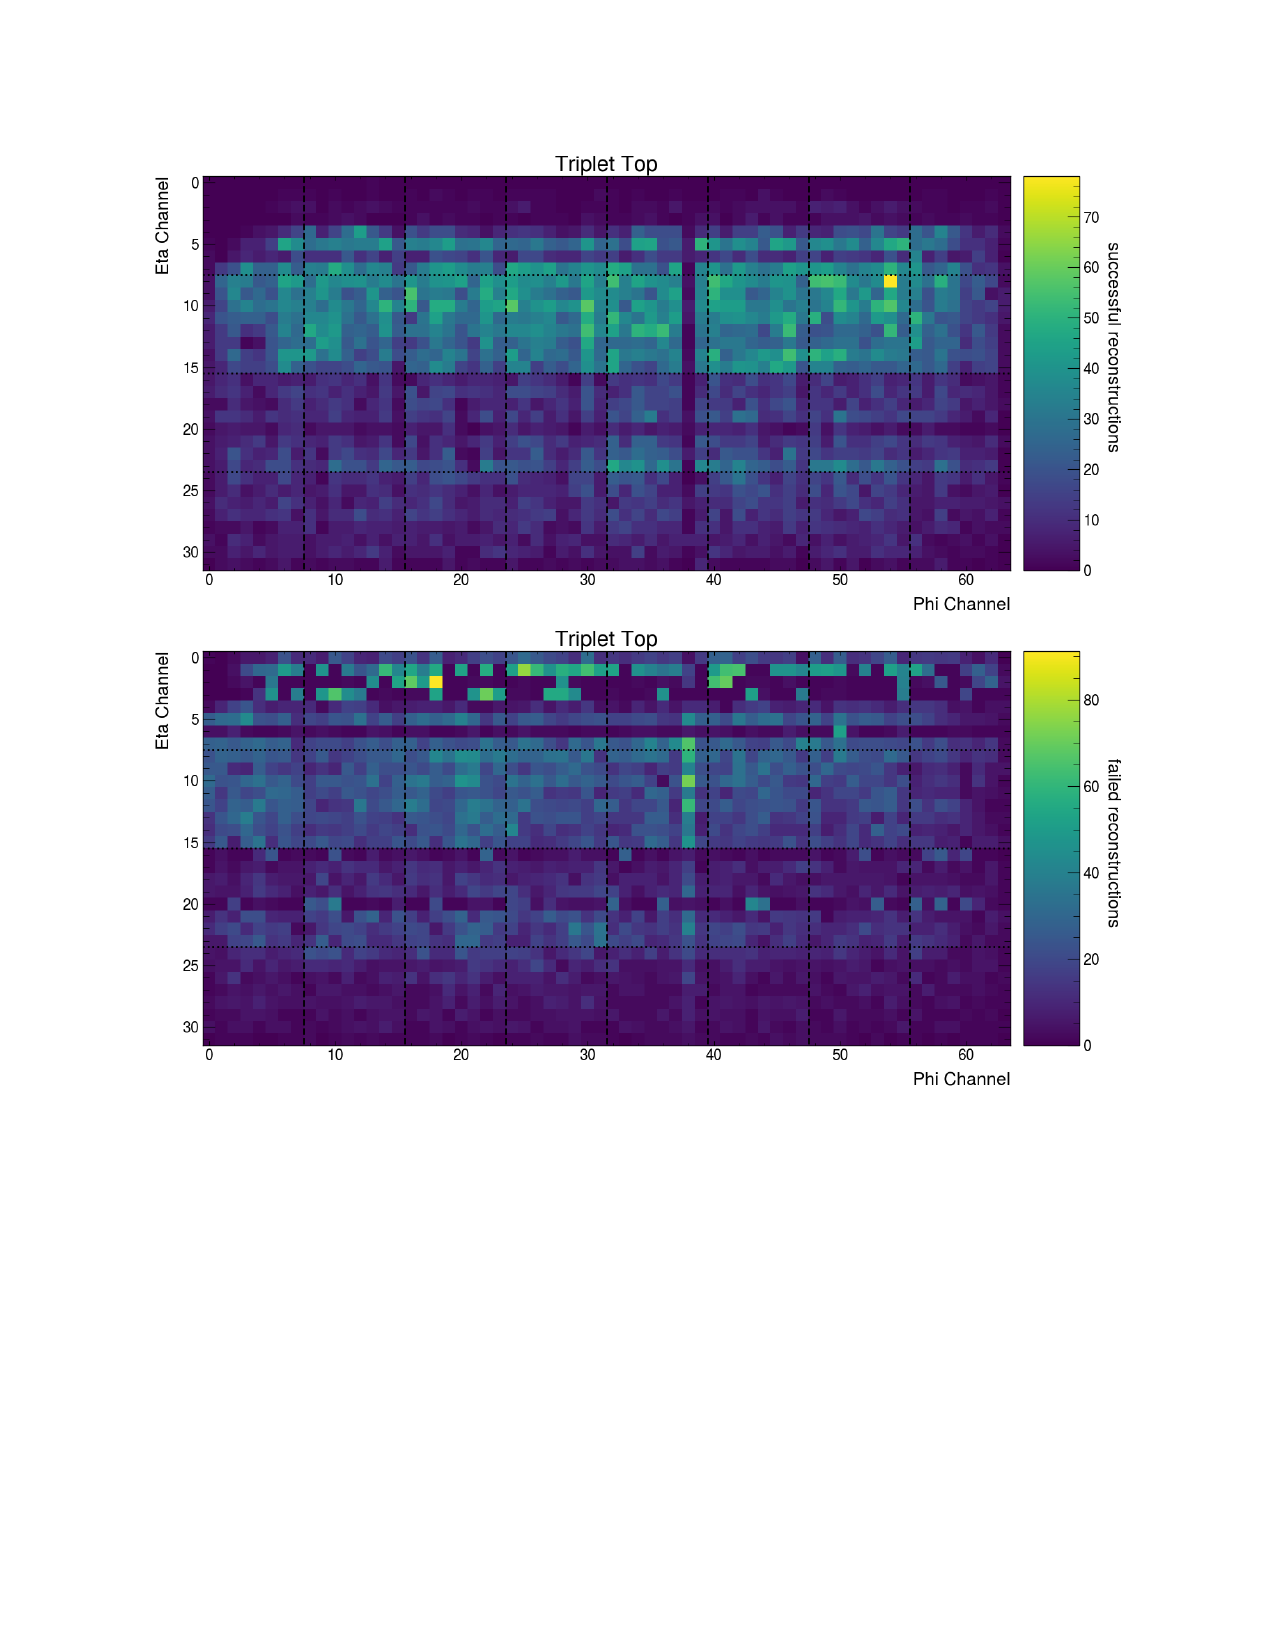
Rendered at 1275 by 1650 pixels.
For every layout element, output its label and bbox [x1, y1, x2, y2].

picture [150, 625, 1125, 1095]
picture [150, 150, 1125, 620]
